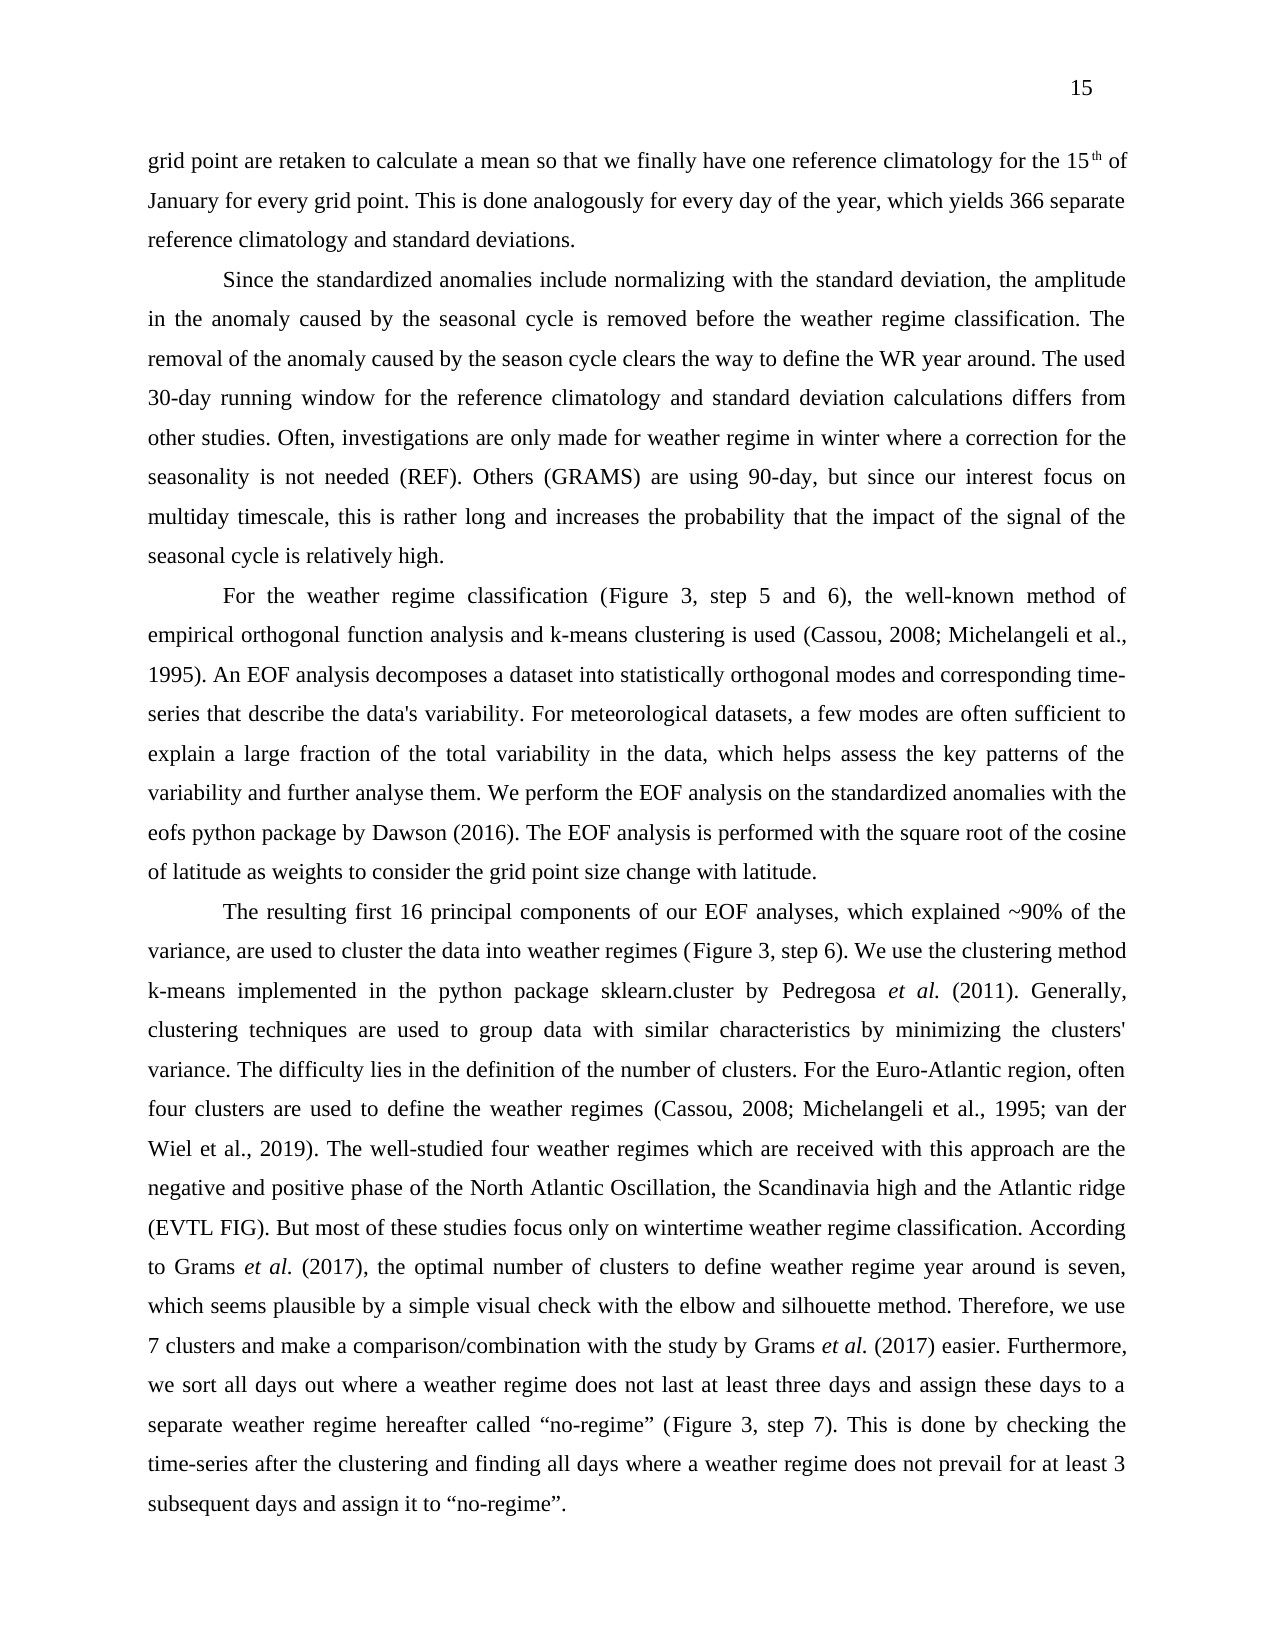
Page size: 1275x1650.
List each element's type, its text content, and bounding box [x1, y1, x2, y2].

text Since the standardized anomalies include normalizing with the standard deviation, the amplitude in the anomaly caused by the seasonal cycle is removed before the weather regime classification. The removal of the anomaly caused by the season cycle clears the way to define the WR year around. The used 30-day running window for the reference climatology and standard deviation calculations differs from other studies. Often, investigations are only made for weather regime in winter where a correction for the seasonality is not needed (REF). Others (GRAMS) are using 90-day, but since our interest focus on multiday timescale, this is rather long and increases the probability that the impact of the signal of the seasonal cycle is relatively high. [148, 266, 1127, 569]
text For the weather regime classification (Figure 3, step 5 and 6), the well-known method of empirical orthogonal function analysis and k-means clustering is used (Cassou, 2008; Michelangeli et al., 1995). An EOF analysis decomposes a dataset into statistically orthogonal modes and corresponding time-series that describe the data's variability. For meteorological datasets, a few modes are often sufficient to explain a large fraction of the total variability in the data, which helps assess the key patterns of the variability and further analyse them. We perform the EOF analysis on the standardized anomalies with the eofs python package by Dawson (2016). The EOF analysis is performed with the square root of the cosine of latitude as weights to consider the grid point size change with latitude. [148, 582, 1127, 884]
text The resulting first 16 principal components of our EOF analyses, which explained ~90% of the variance, are used to cluster the data into weather regimes (Figure 3, step 6). We use the clustering method k-means implemented in the python package sklearn.cluster by Pedregosa et al. (2011). Generally, clustering techniques are used to group data with similar characteristics by minimizing the clusters' variance. The difficulty lies in the definition of the number of clusters. For the Euro-Atlantic region, often four clusters are used to define the weather regimes (Cassou, 2008; Michelangeli et al., 1995; van der Wiel et al., 2019). The well-studied four weather regimes which are received with this approach are the negative and positive phase of the North Atlantic Oscillation, the Scandinavia high and the Atlantic ridge (EVTL FIG). But most of these studies focus only on wintertime weather regime classification. According to Grams et al. (2017), the optimal number of clusters to define weather regime year around is seven, which seems plausible by a simple visual check with the elbow and silhouette method. Therefore, we use 7 clusters and make a comparison/combination with the study by Grams et al. (2017) easier. Furthermore, we sort all days out where a weather regime does not last at least three days and assign these days to a separate weather regime hereafter called “no-regime” (Figure 3, step 7). This is done by checking the time-series after the clustering and finding all days where a weather regime does not prevail for at least 3 subsequent days and assign it to “no-regime”. [148, 898, 1127, 1516]
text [148, 148, 1127, 253]
